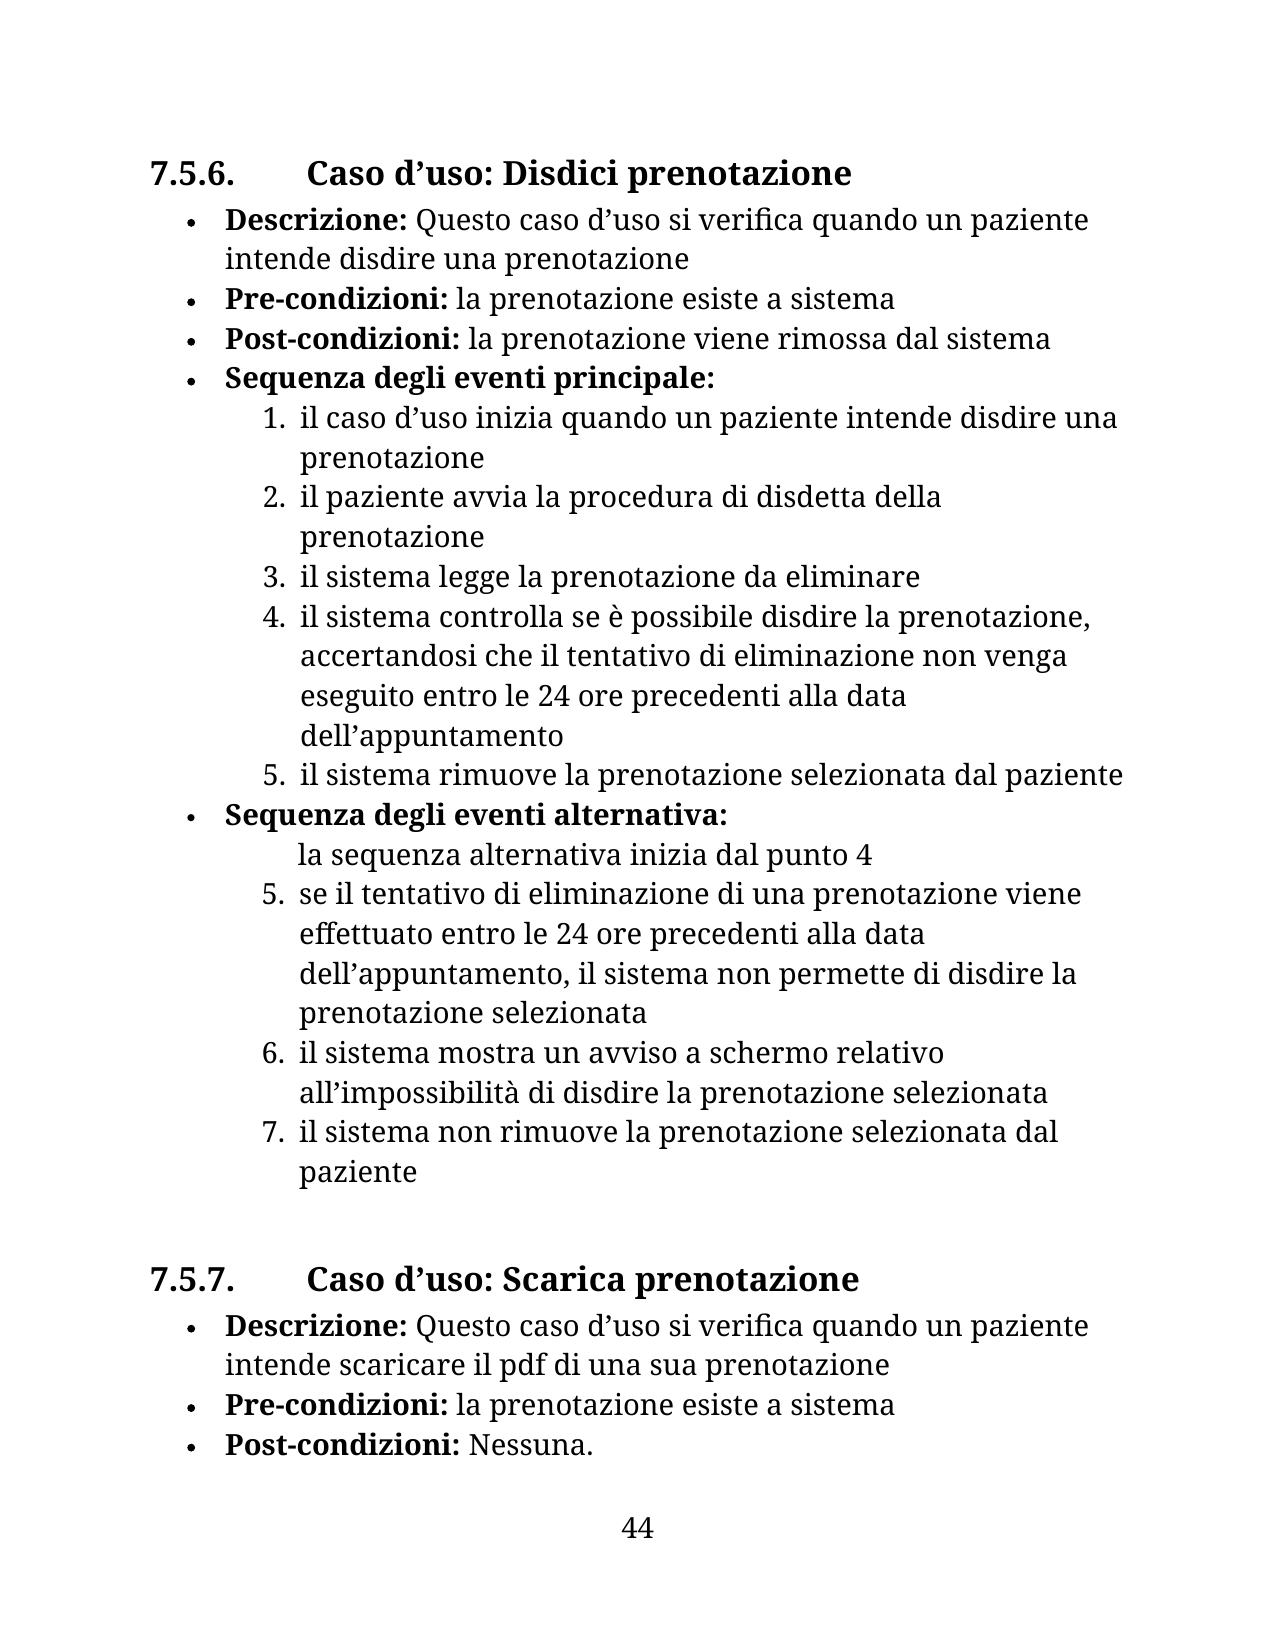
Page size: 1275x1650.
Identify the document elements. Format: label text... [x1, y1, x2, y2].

list Sequenza degli eventi alternativa: [187, 794, 1125, 834]
list se il tentativo di eliminazione di una prenotazione viene effettuato entro le 24 ore precedenti alla data dell’appuntamento, il sistema non permette di disdire la prenotazione selezionata [261, 874, 1125, 1032]
list Descrizione: Questo caso d’uso si verifica quando un paziente intende scaricare il pdf di una sua prenotazione [187, 1305, 1125, 1384]
list il caso d’uso inizia quando un paziente intende disdire una prenotazione [262, 397, 1125, 477]
list il sistema non rimuove la prenotazione selezionata dal paziente [261, 1112, 1125, 1191]
list Pre-condizioni: la prenotazione esiste a sistema [187, 1384, 1125, 1424]
text la sequenza alternativa inizia dal punto 4 [224, 834, 1125, 874]
list Descrizione: Questo caso d’uso si verifica quando un paziente intende disdire una prenotazione [187, 199, 1125, 278]
list il sistema legge la prenotazione da eliminare [262, 556, 1125, 596]
subtitle Caso d’uso: Scarica prenotazione [150, 1256, 1125, 1301]
list Sequenza degli eventi principale: [187, 358, 1125, 397]
list Post-condizioni: la prenotazione viene rimossa dal sistema [187, 318, 1125, 358]
list il paziente avvia la procedura di disdetta della prenotazione [262, 477, 1125, 556]
subtitle Caso d’uso: Disdici prenotazione [150, 150, 1125, 195]
list il sistema controlla se è possibile disdire la prenotazione, accertandosi che il tentativo di eliminazione non venga eseguito entro le 24 ore precedenti alla data dell’appuntamento [262, 596, 1125, 754]
list Pre-condizioni: la prenotazione esiste a sistema [187, 278, 1125, 318]
list Post-condizioni: Nessuna. [187, 1424, 1125, 1463]
list il sistema rimuove la prenotazione selezionata dal paziente [262, 754, 1125, 794]
list il sistema mostra un avviso a schermo relativo all’impossibilità di disdire la prenotazione selezionata [261, 1032, 1125, 1112]
